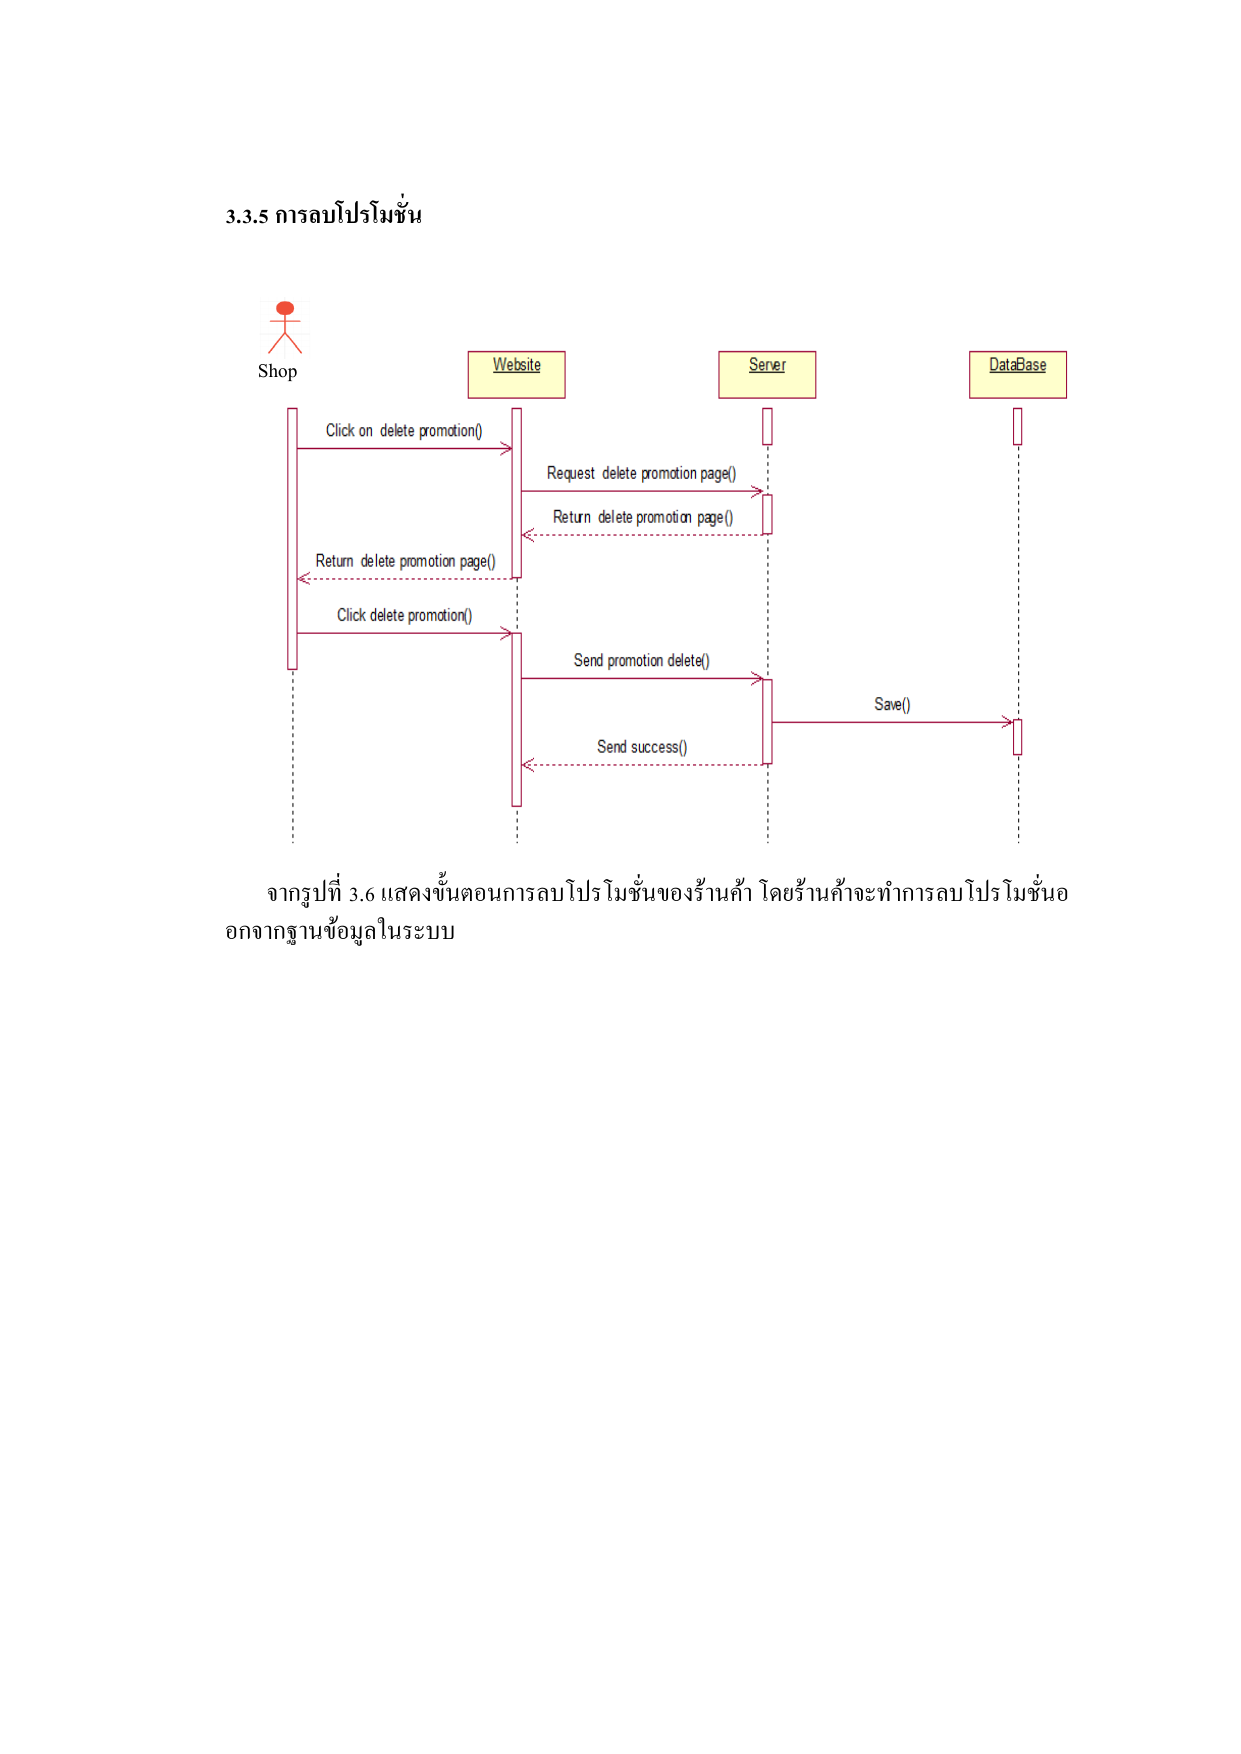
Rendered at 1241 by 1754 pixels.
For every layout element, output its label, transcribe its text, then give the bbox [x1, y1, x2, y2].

text 3.3.5 การลบโปรโมชั่น [225, 194, 1090, 232]
picture [225, 297, 1091, 853]
text จากรูปที่ 3.6 แสดงขั้นตอนการลบโปรโมชั่นของร้านค้า โดยร้านค้าจะทำการลบโปรโมชั่นออกจากฐานข้อมูลในระบบ [225, 870, 1090, 948]
